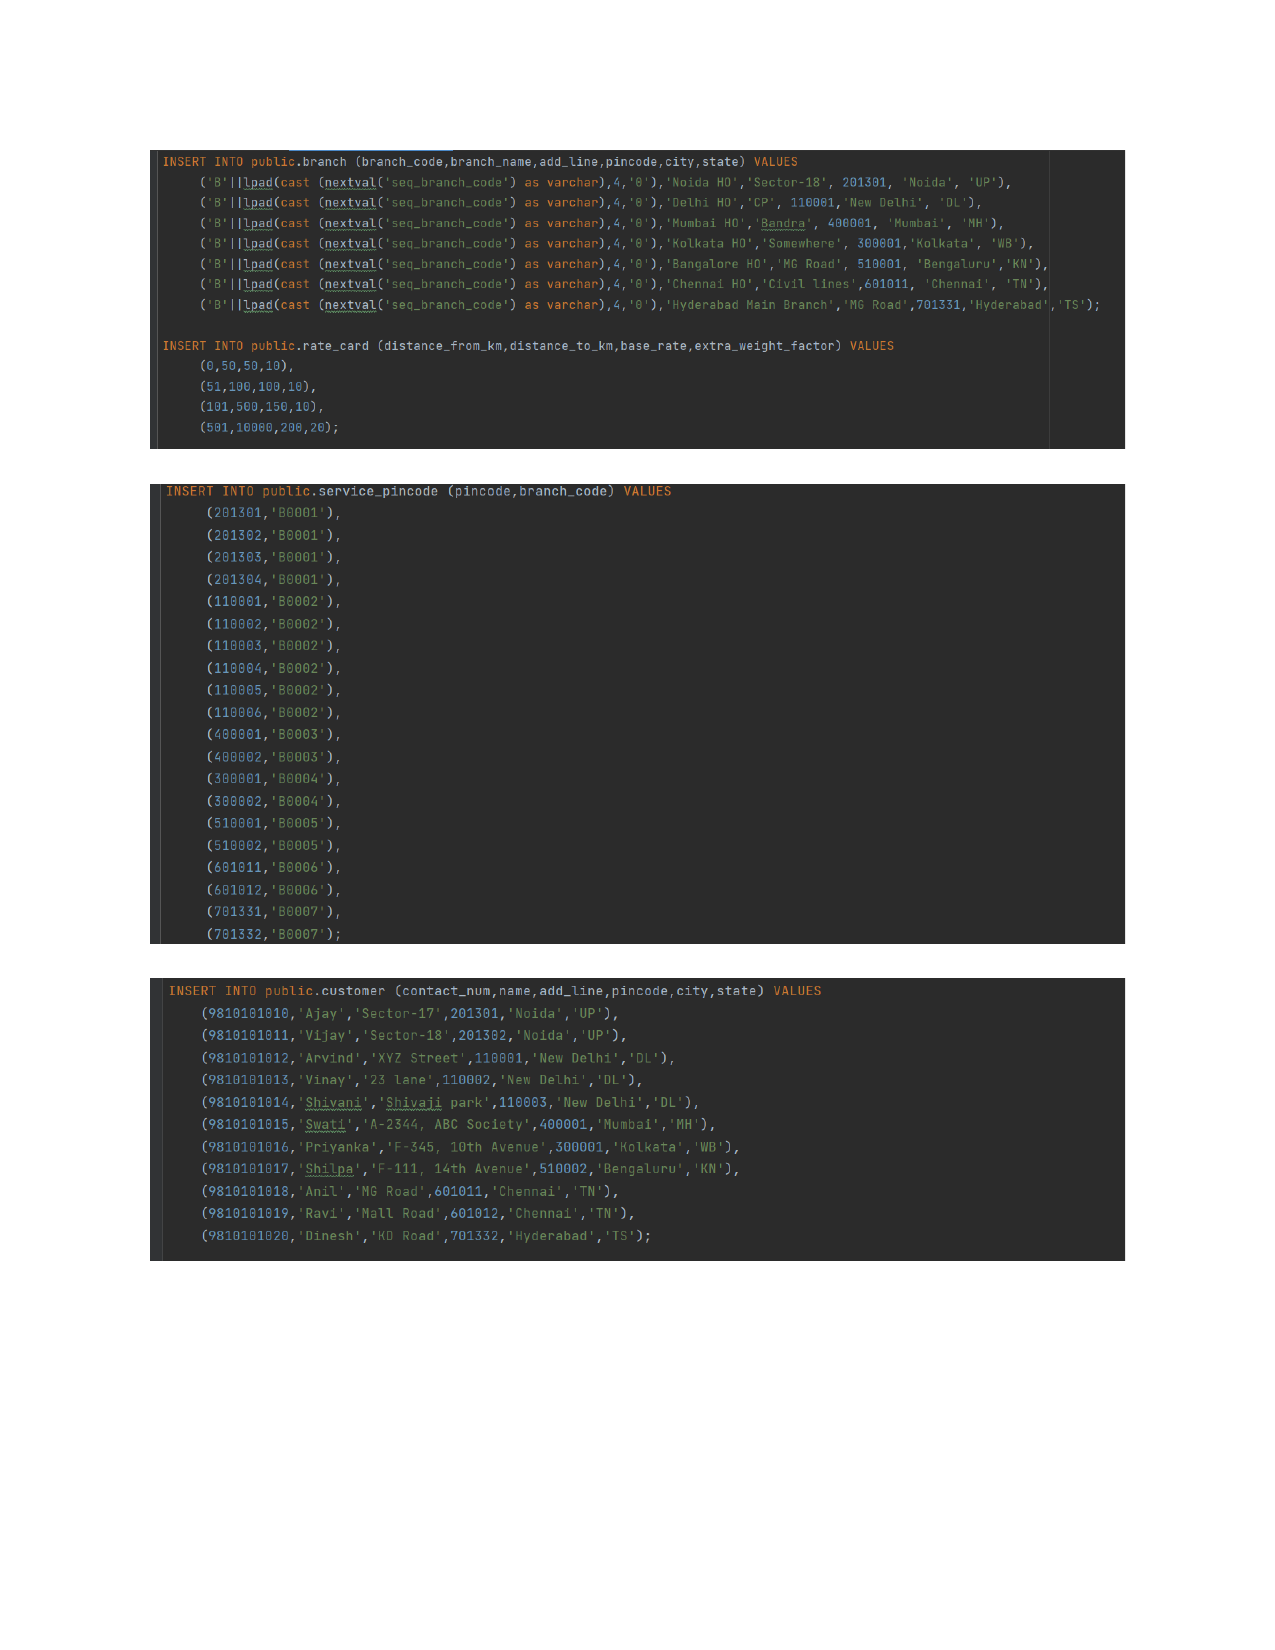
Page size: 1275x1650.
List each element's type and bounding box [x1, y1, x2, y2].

picture [150, 150, 1125, 449]
picture [150, 484, 1125, 944]
picture [150, 978, 1125, 1261]
